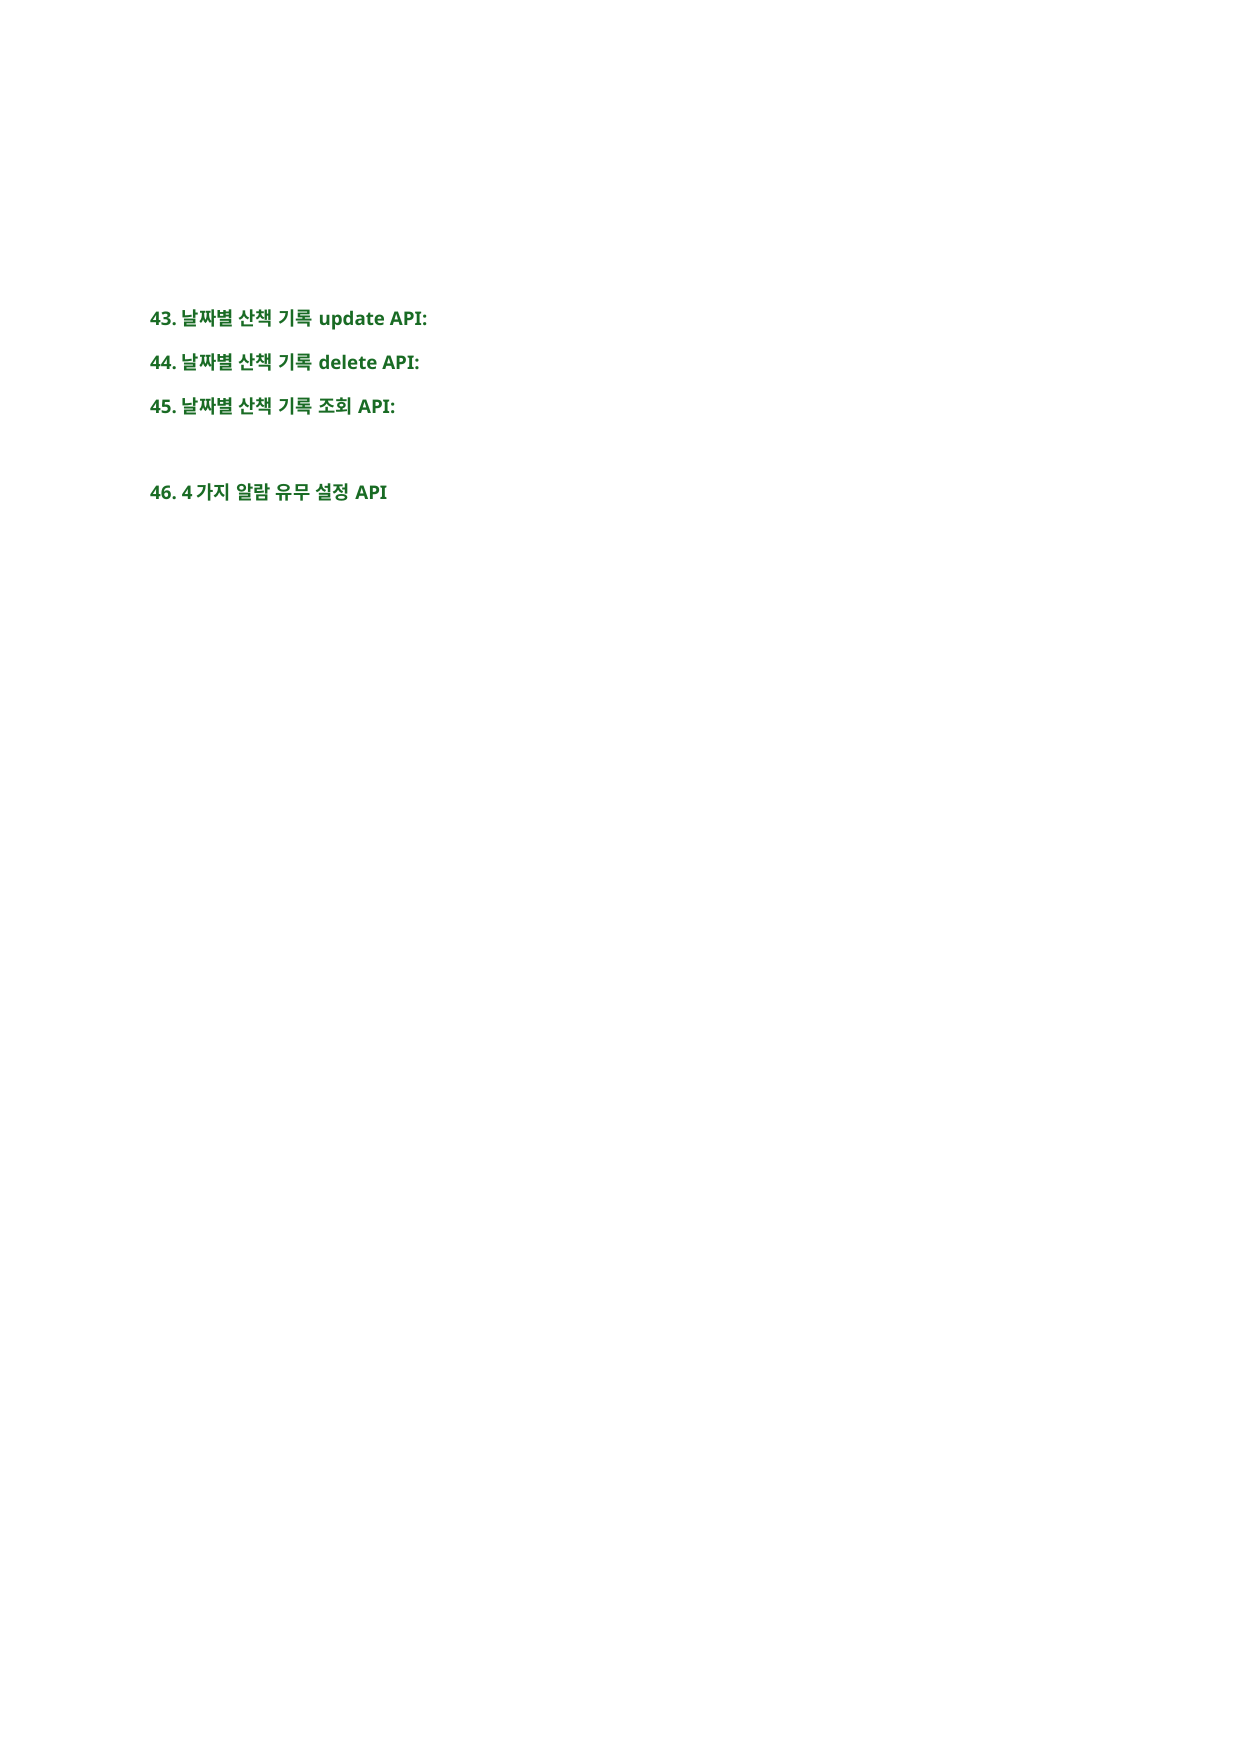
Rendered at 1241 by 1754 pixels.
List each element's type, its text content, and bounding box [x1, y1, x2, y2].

text 44. 날짜별 산책 기록 delete API: [150, 348, 1090, 375]
text 43. 날짜별 산책 기록 update API: [150, 304, 1090, 331]
text 45. 날짜별 산책 기록 조회 API: [150, 391, 1090, 419]
text 46. 4가지 알람 유무 설정 API [150, 477, 1090, 505]
